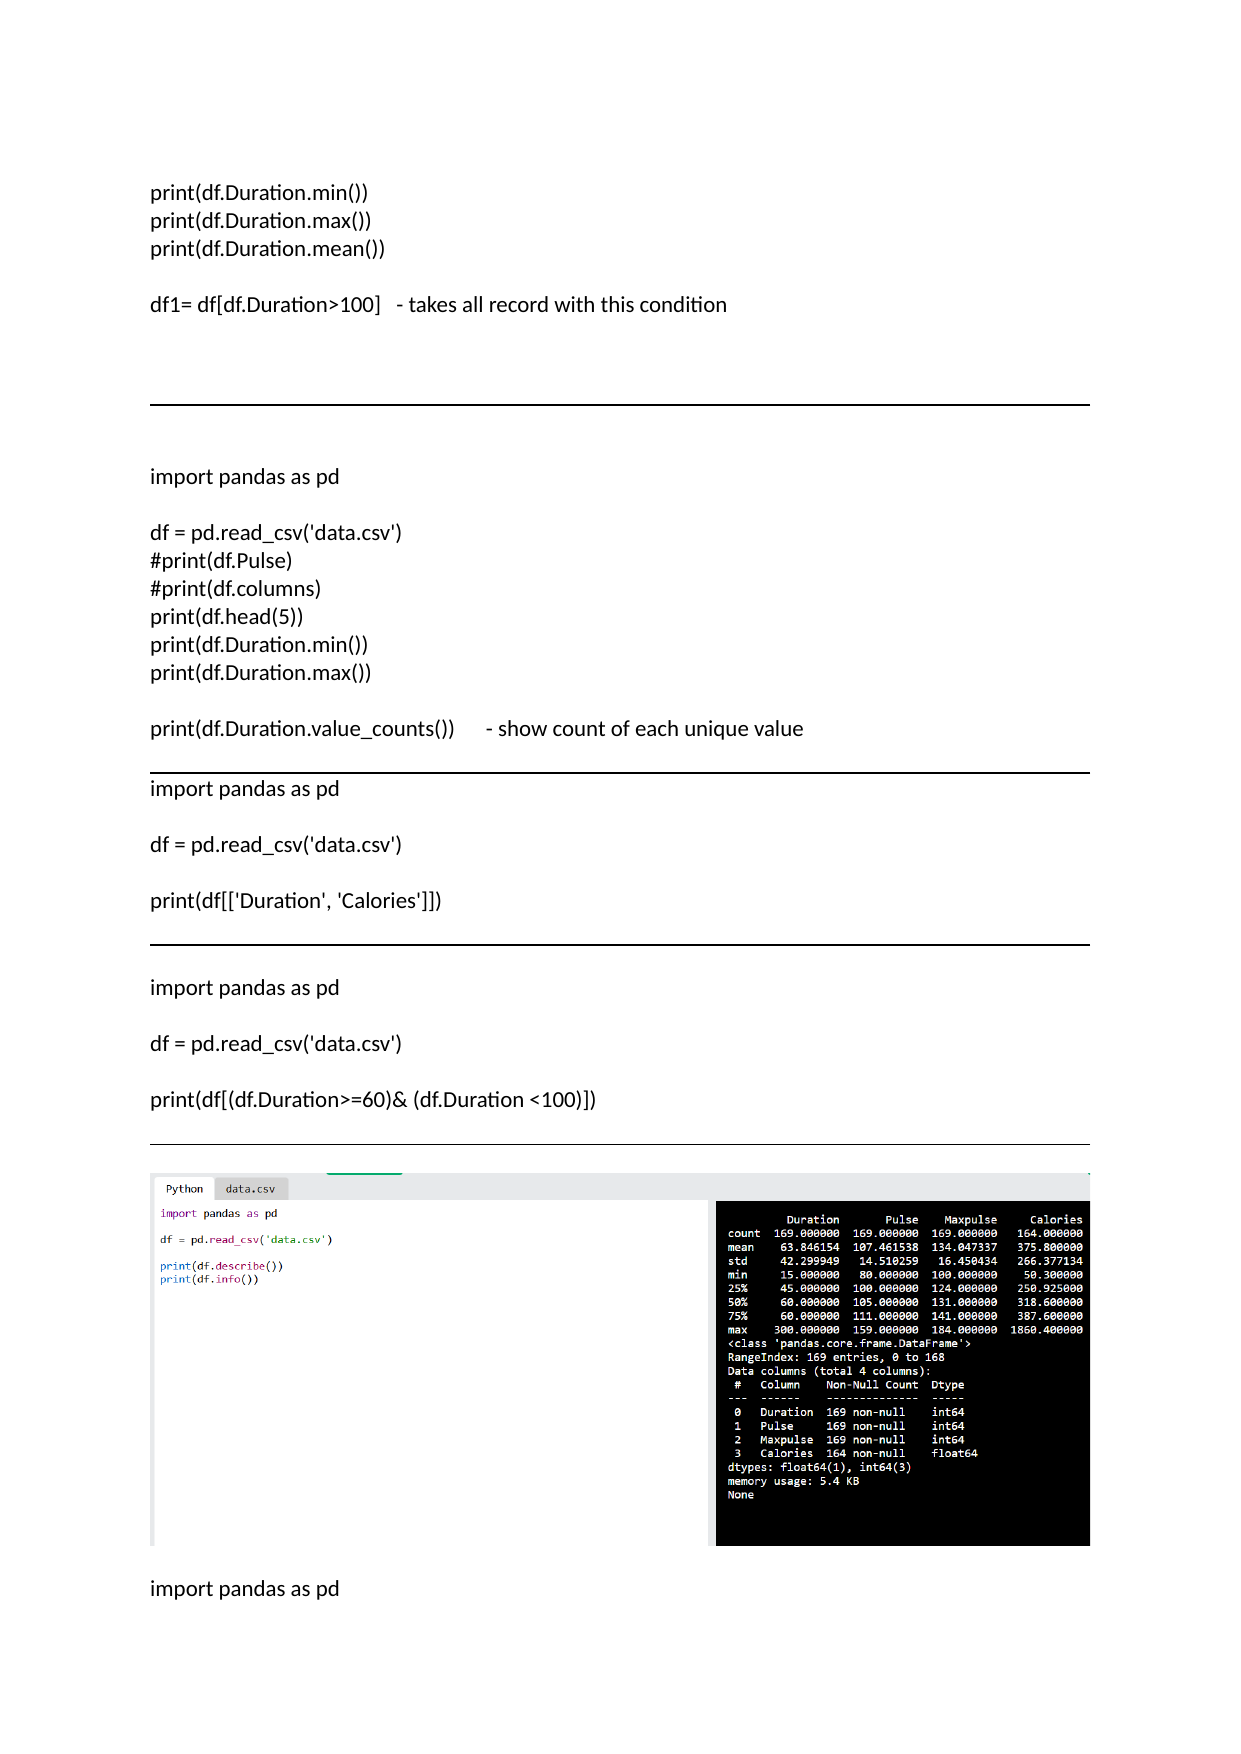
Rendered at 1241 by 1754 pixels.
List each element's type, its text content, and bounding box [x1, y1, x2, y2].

text df1= df[df.Duration>100] - takes all record with this condition [150, 290, 1090, 318]
text #print(df.Pulse) [150, 546, 1090, 574]
text import pandas as pd [150, 774, 1090, 802]
text print(df.Duration.mean()) [150, 234, 1090, 262]
text df = pd.read_csv('data.csv') [150, 1029, 1090, 1058]
text print(df.Duration.min()) [150, 630, 1090, 658]
text print(df.head(5)) [150, 602, 1090, 630]
text import pandas as pd [150, 462, 1090, 490]
text df = pd.read_csv('data.csv') [150, 830, 1090, 858]
text print(df.Duration.min()) [150, 178, 1090, 206]
text print(df[(df.Duration>=60)& (df.Duration <100)]) [150, 1086, 1090, 1114]
text print(df.Duration.value_counts()) - show count of each unique value [150, 714, 1090, 742]
picture [150, 1173, 1091, 1546]
text print(df.Duration.max()) [150, 658, 1090, 686]
text #print(df.columns) [150, 574, 1090, 602]
text import pandas as pd [150, 973, 1090, 1002]
text print(df.Duration.max()) [150, 206, 1090, 234]
text df = pd.read_csv('data.csv') [150, 518, 1090, 546]
text print(df[['Duration', 'Calories']]) [150, 886, 1090, 914]
text import pandas as pd [150, 1574, 1090, 1602]
